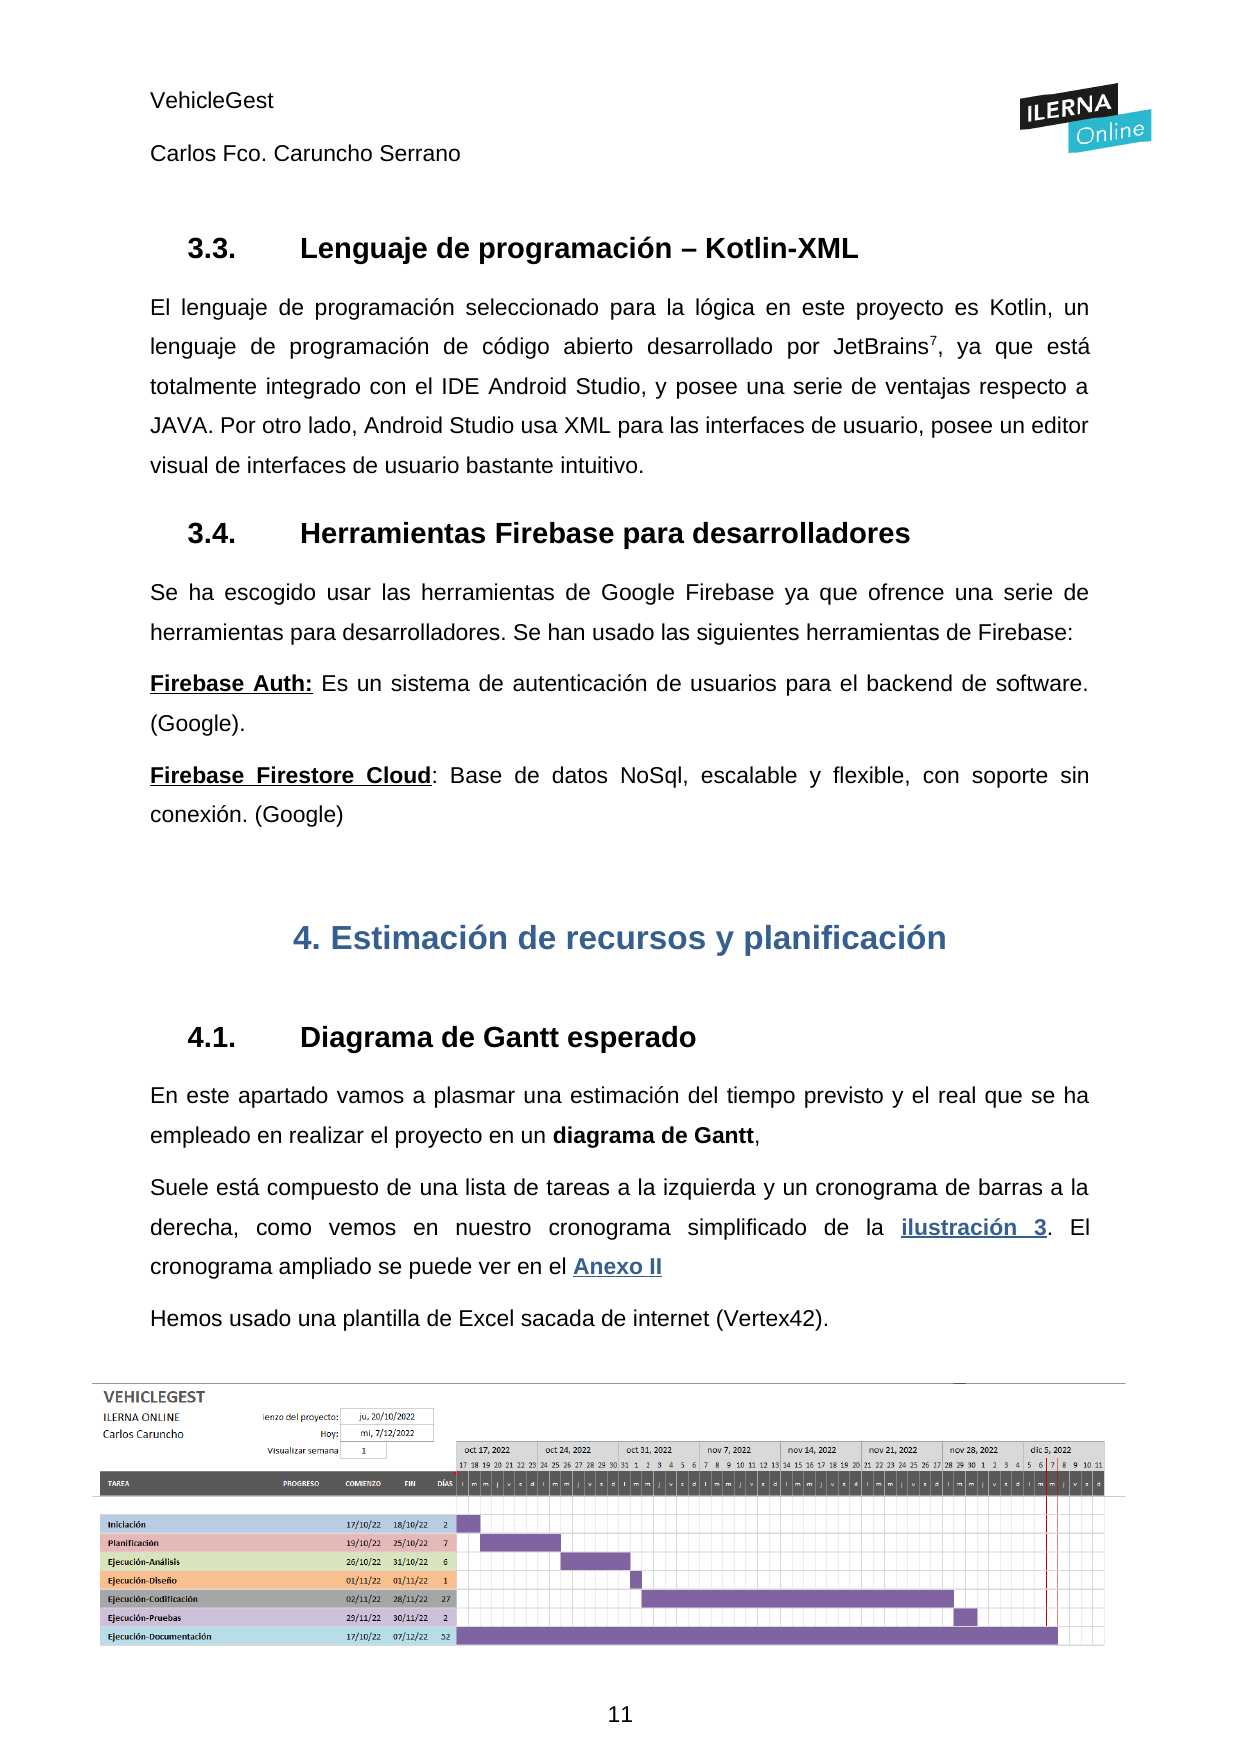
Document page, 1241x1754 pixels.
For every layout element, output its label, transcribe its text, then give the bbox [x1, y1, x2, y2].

subtitle Diagrama de Gantt esperado [187, 1020, 1090, 1053]
text El lenguaje de programación seleccionado para la lógica en este proyecto es Kotlin, un lenguaje de programación de código abierto desarrollado por JetBrains, ya que está totalmente integrado con el IDE Android Studio, y posee una serie de ventajas respecto a JAVA. Por otro lado, Android Studio usa XML para las interfaces de usuario, posee un editor visual de interfaces de usuario bastante intuitivo. [150, 294, 1090, 478]
text Firebase Firestore Cloud: Base de datos NoSql, escalable y flexible, con soporte sin conexión. [150, 762, 1090, 828]
text Firebase Auth: Es un sistema de autenticación de usuarios para el backend de software.. [150, 670, 1090, 736]
picture [1020, 83, 1152, 153]
text Hemos usado una plantilla de Excel sacada de internet. [150, 1305, 1090, 1331]
picture [92, 1383, 1126, 1654]
subtitle Estimación de recursos y planificación [150, 918, 1090, 956]
text Suele está compuesto de una lista de tareas a la izquierda y un cronograma de barras a la derecha, como vemos en nuestro cronograma simplificado de la ilustración 3. El cronograma ampliado se puede ver en el Anexo II [150, 1174, 1090, 1279]
text Se ha escogido usar las herramientas de Google Firebase ya que ofrence una serie de herramientas para desarrolladores. Se han usado las siguientes herramientas de Firebase: [150, 579, 1090, 645]
subtitle Lenguaje de programación – Kotlin-XML [187, 231, 1090, 264]
subtitle Herramientas Firebase para desarrolladores [187, 516, 1090, 550]
text En este apartado vamos a plasmar una estimación del tiempo previsto y el real que se ha empleado en realizar el proyecto en un diagrama de Gantt, [150, 1082, 1090, 1148]
